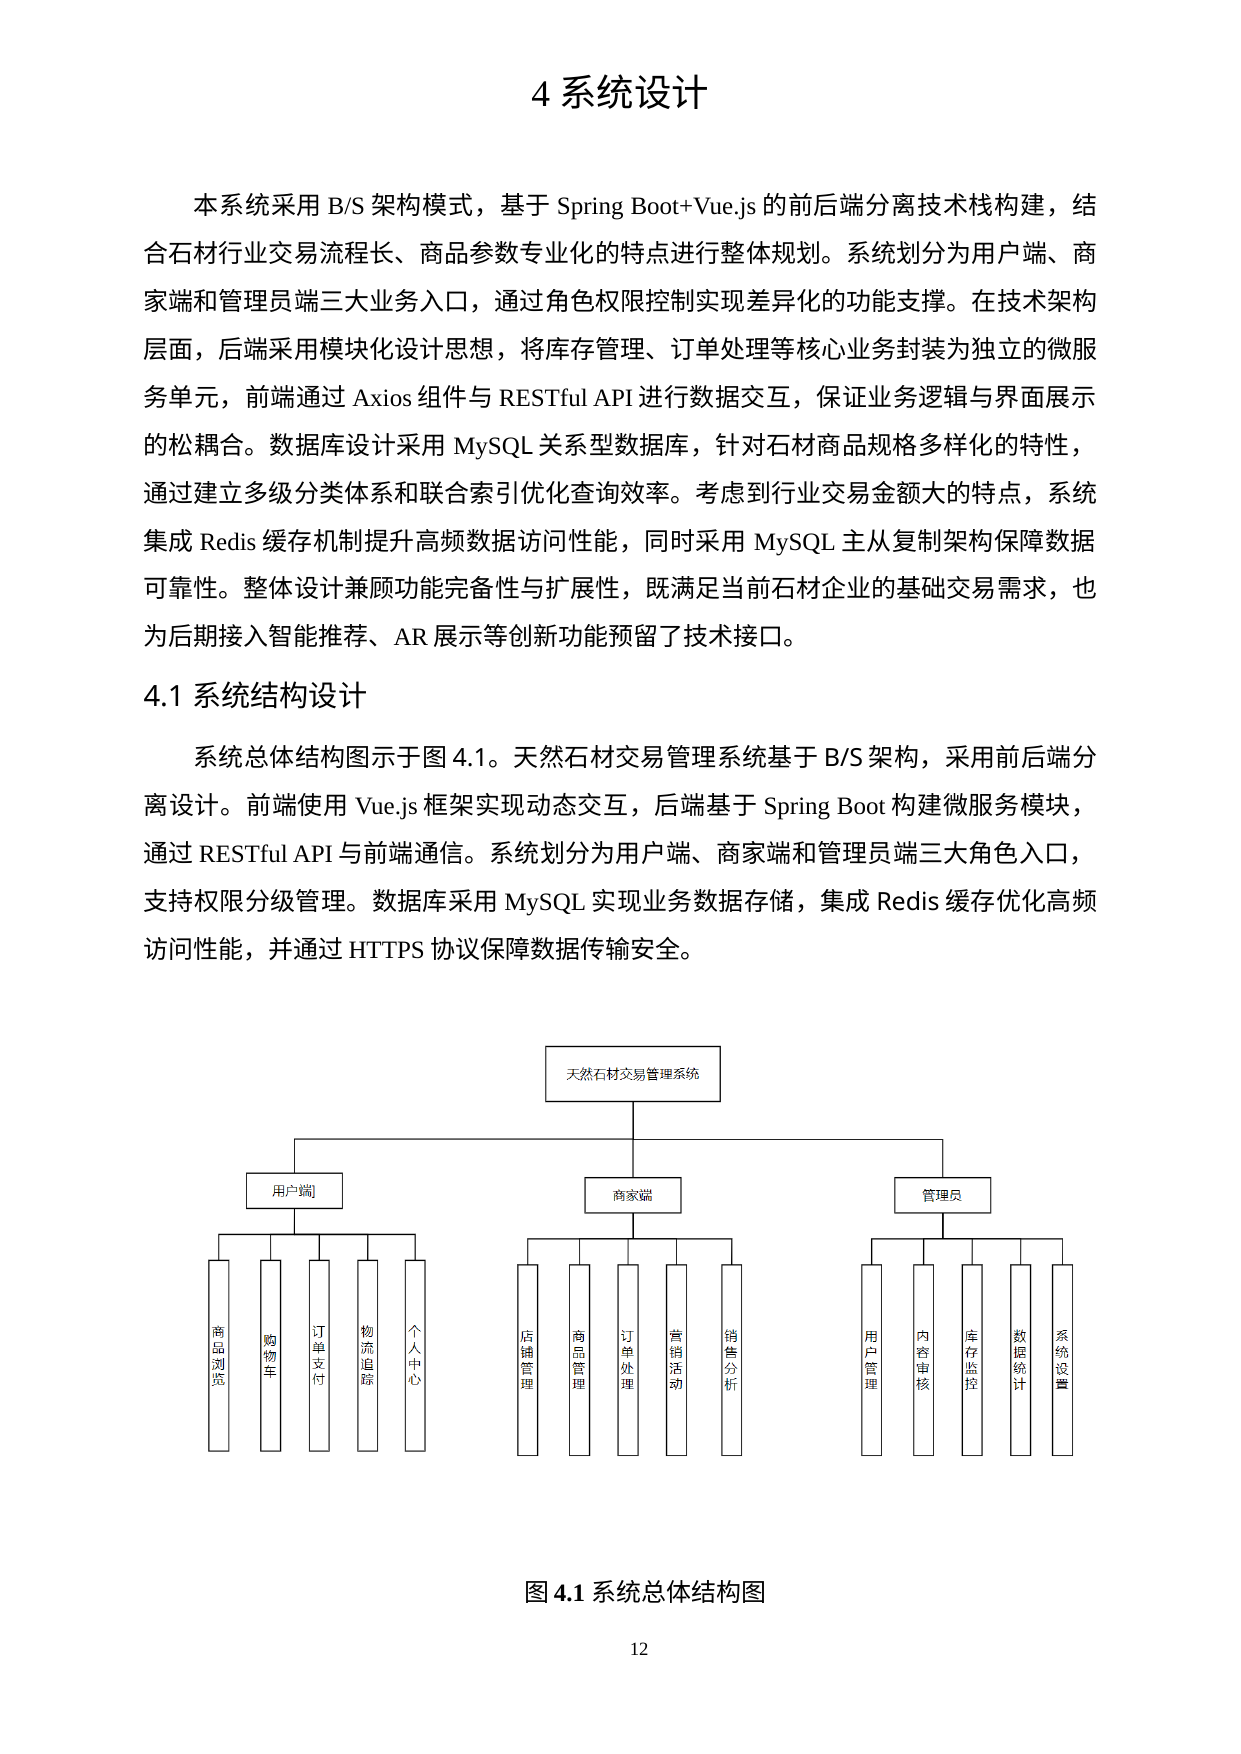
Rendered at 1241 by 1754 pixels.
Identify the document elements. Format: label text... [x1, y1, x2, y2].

subtitle 系统设计 [143, 68, 1097, 116]
picture [193, 968, 1098, 1516]
text 图 4.1 系统总体结构图 [143, 1563, 1097, 1611]
subtitle 系统结构设计 [143, 668, 1097, 716]
text 本系统采用B/S架构模式，基于Spring Boot+Vue.js的前后端分离技术栈构建，结合石材行业交易流程长、商品参数专业化的特点进行整体规划。系统划分为用户端、商家端和管理员端三大业务入口，通过角色权限控制实现差异化的功能支撑。在技术架构层面，后端采用模块化设计思想，将库存管理、订单处理等核心业务封装为独立的微服务单元，前端通过Axios组件与RESTful API进行数据交互，保证业务逻辑与界面展示的松耦合。数据库设计采用MySQL关系型数据库，针对石材商品规格多样化的特性，通过建立多级分类体系和联合索引优化查询效率。考虑到行业交易金额大的特点，系统集成Redis缓存机制提升高频数据访问性能，同时采用MySQL主从复制架构保障数据可靠性。整体设计兼顾功能完备性与扩展性，既满足当前石材企业的基础交易需求，也为后期接入智能推荐、AR展示等创新功能预留了技术接口。 [143, 176, 1097, 655]
text 系统总体结构图示于图4.1。天然石材交易管理系统基于B/S架构，采用前后端分离设计。前端使用Vue.js框架实现动态交互，后端基于Spring Boot构建微服务模块，通过RESTful API与前端通信。系统划分为用户端、商家端和管理员端三大角色入口，支持权限分级管理。数据库采用MySQL实现业务数据存储，集成Redis缓存优化高频访问性能，并通过HTTPS协议保障数据传输安全。 [143, 728, 1097, 968]
